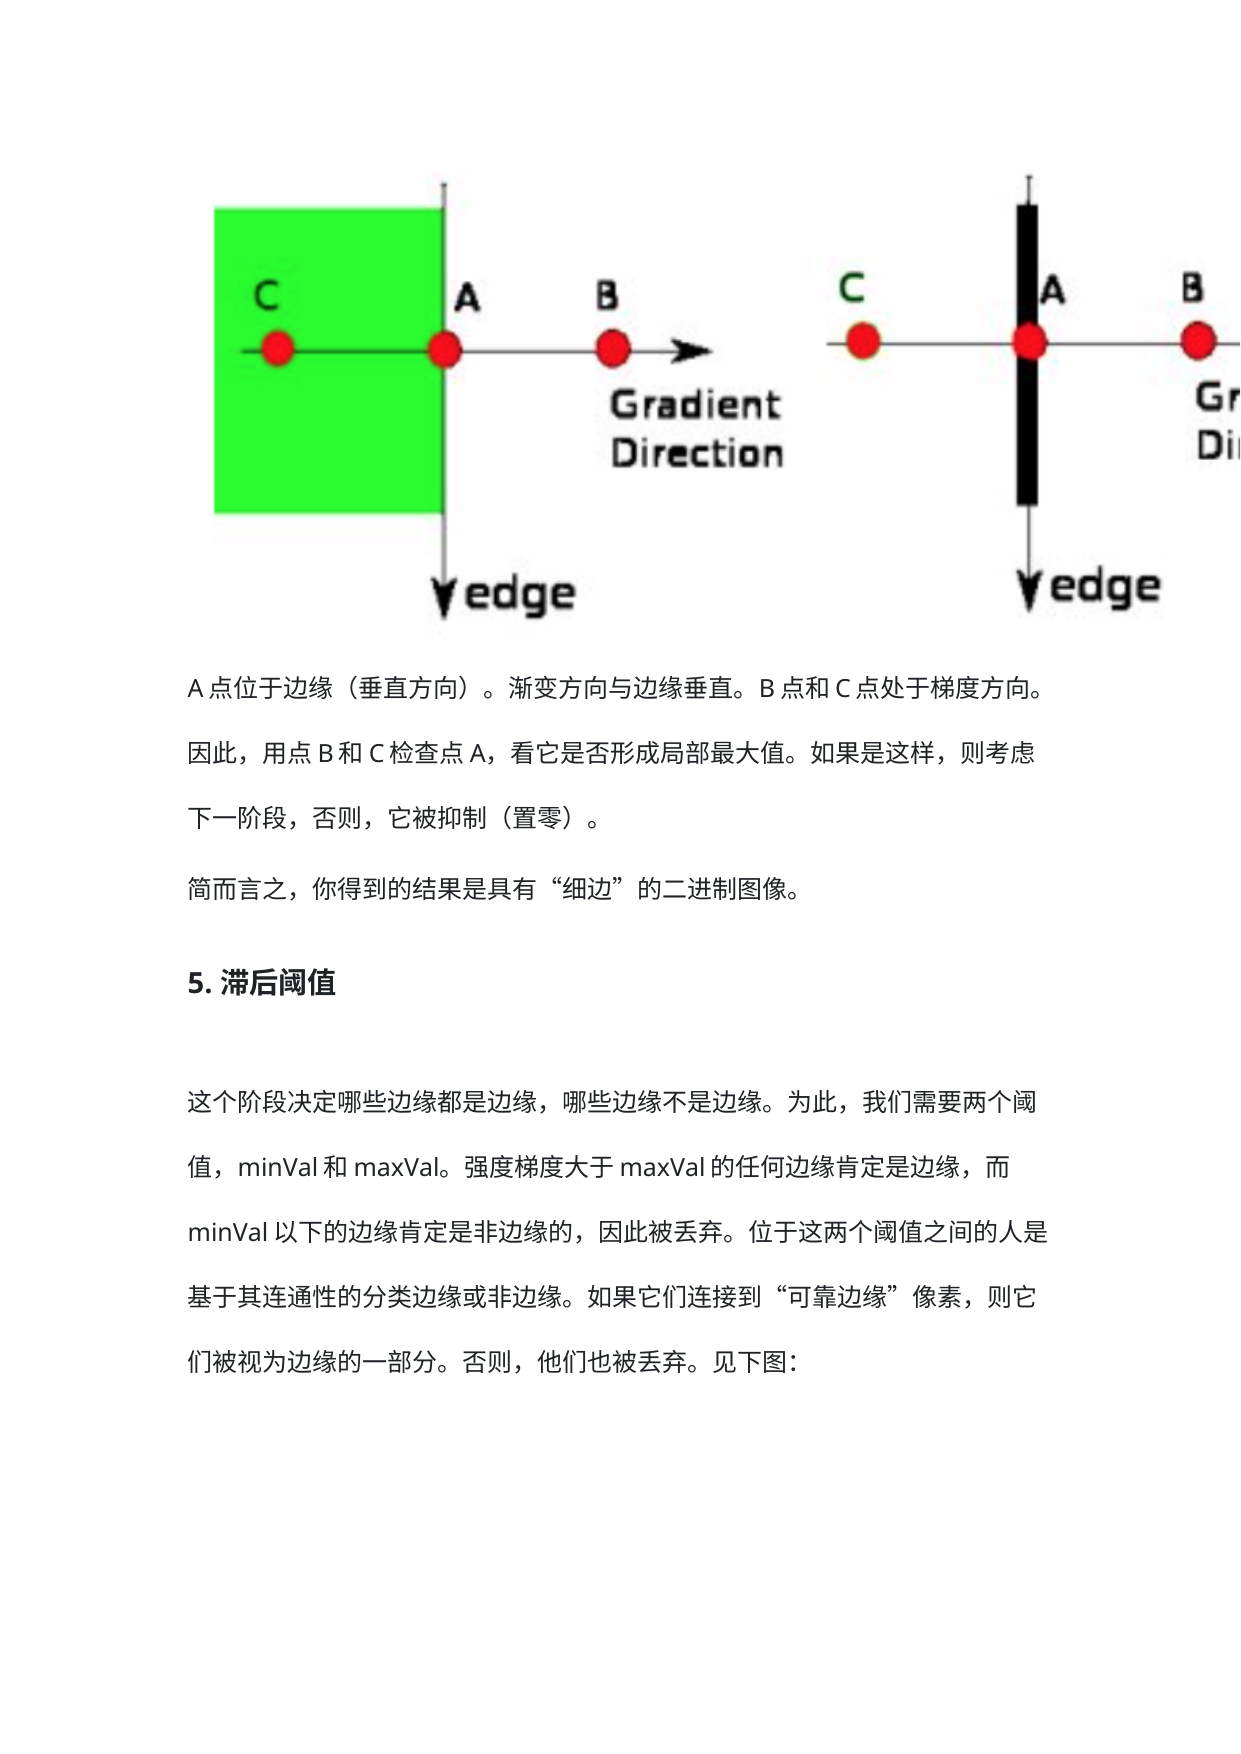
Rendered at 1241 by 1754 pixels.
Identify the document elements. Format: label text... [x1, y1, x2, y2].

picture [187, 162, 1241, 640]
subtitle 5. 滞后阈值 [187, 949, 1053, 1014]
text A点位于边缘（垂直方向）。渐变方向与边缘垂直。B点和C点处于梯度方向。因此，用点B和C检查点A，看它是否形成局部最大值。如果是这样，则考虑下一阶段，否则，它被抑制（置零）。 [187, 654, 1053, 849]
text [187, 1068, 1053, 1393]
text 简而言之，你得到的结果是具有“细边”的二进制图像。 [187, 855, 1053, 920]
